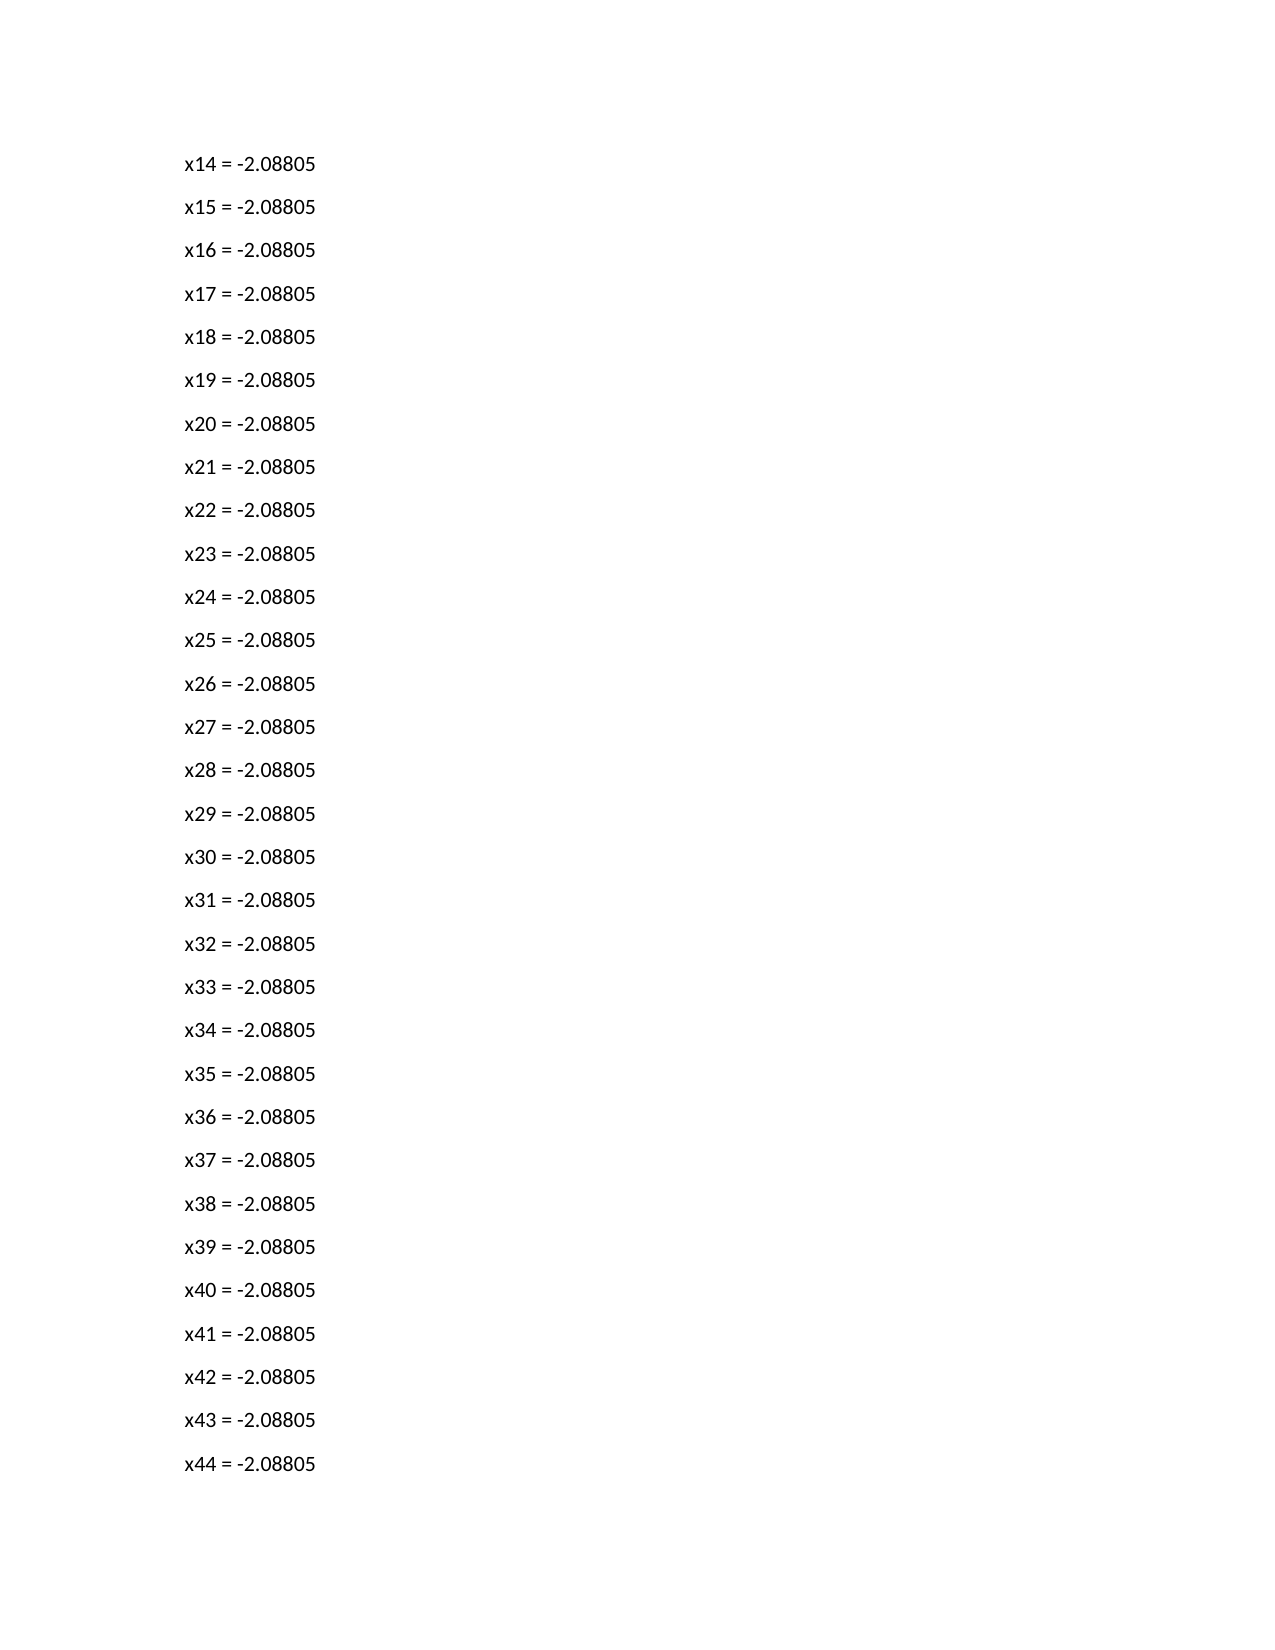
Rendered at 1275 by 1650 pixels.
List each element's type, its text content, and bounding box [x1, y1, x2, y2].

text x26 = -2.08805 [150, 670, 1125, 697]
text x42 = -2.08805 [150, 1363, 1125, 1390]
text x21 = -2.08805 [150, 453, 1125, 480]
text x36 = -2.08805 [150, 1103, 1125, 1130]
text x27 = -2.08805 [150, 713, 1125, 740]
text x44 = -2.08805 [150, 1450, 1125, 1477]
text x37 = -2.08805 [150, 1147, 1125, 1173]
text x34 = -2.08805 [150, 1017, 1125, 1043]
text x20 = -2.08805 [150, 410, 1125, 437]
text x17 = -2.08805 [150, 280, 1125, 307]
text x40 = -2.08805 [150, 1277, 1125, 1303]
text x35 = -2.08805 [150, 1060, 1125, 1087]
text x16 = -2.08805 [150, 237, 1125, 263]
text x24 = -2.08805 [150, 583, 1125, 610]
text x25 = -2.08805 [150, 627, 1125, 653]
text x14 = -2.08805 [150, 150, 1125, 177]
text x19 = -2.08805 [150, 367, 1125, 393]
text x23 = -2.08805 [150, 540, 1125, 567]
text x30 = -2.08805 [150, 843, 1125, 870]
text x39 = -2.08805 [150, 1233, 1125, 1260]
text x28 = -2.08805 [150, 757, 1125, 783]
text x29 = -2.08805 [150, 800, 1125, 827]
text x33 = -2.08805 [150, 973, 1125, 1000]
text x41 = -2.08805 [150, 1320, 1125, 1347]
text x15 = -2.08805 [150, 193, 1125, 220]
text x31 = -2.08805 [150, 887, 1125, 913]
text x38 = -2.08805 [150, 1190, 1125, 1217]
text x43 = -2.08805 [150, 1407, 1125, 1433]
text x32 = -2.08805 [150, 930, 1125, 957]
text x22 = -2.08805 [150, 497, 1125, 523]
text x18 = -2.08805 [150, 323, 1125, 350]
